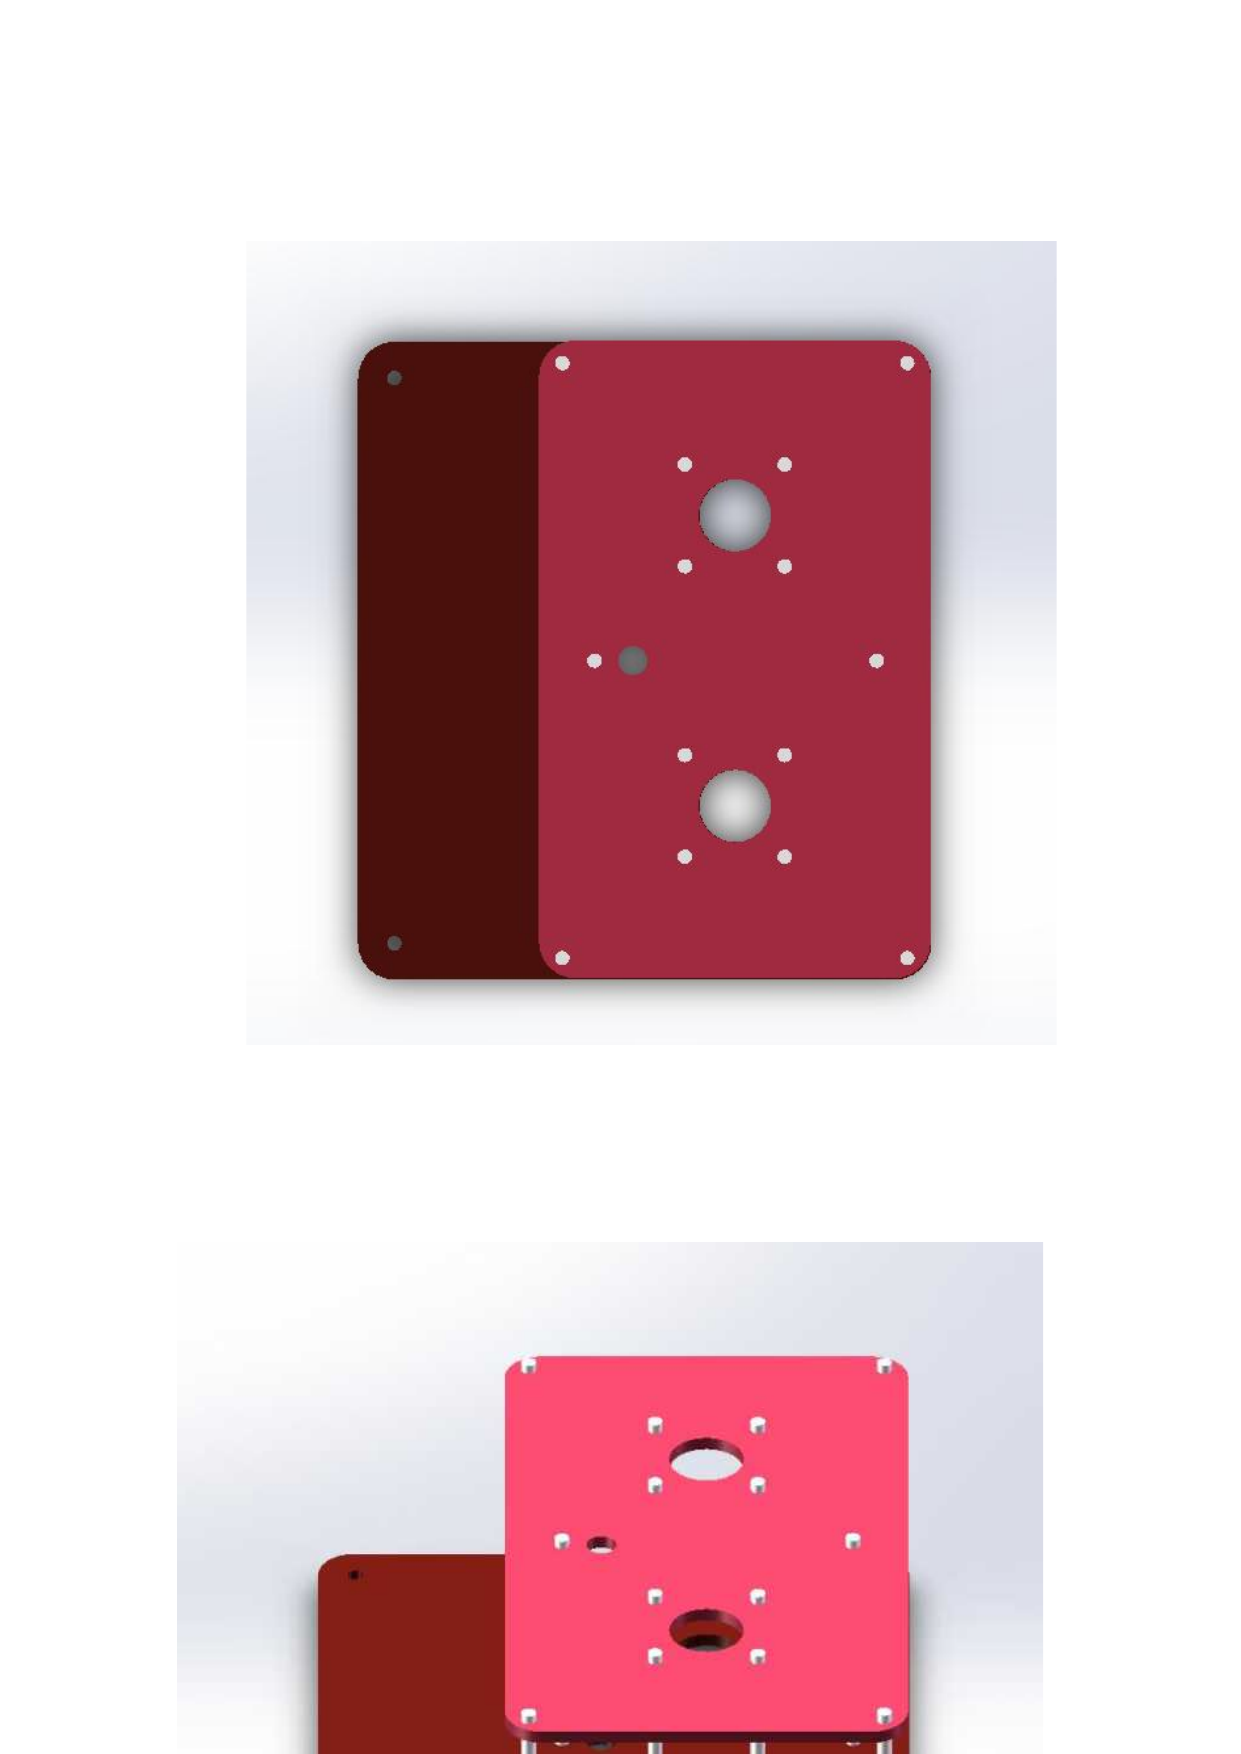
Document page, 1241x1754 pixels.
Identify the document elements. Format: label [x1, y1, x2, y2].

picture [177, 1242, 1044, 1754]
picture [246, 241, 1057, 1045]
